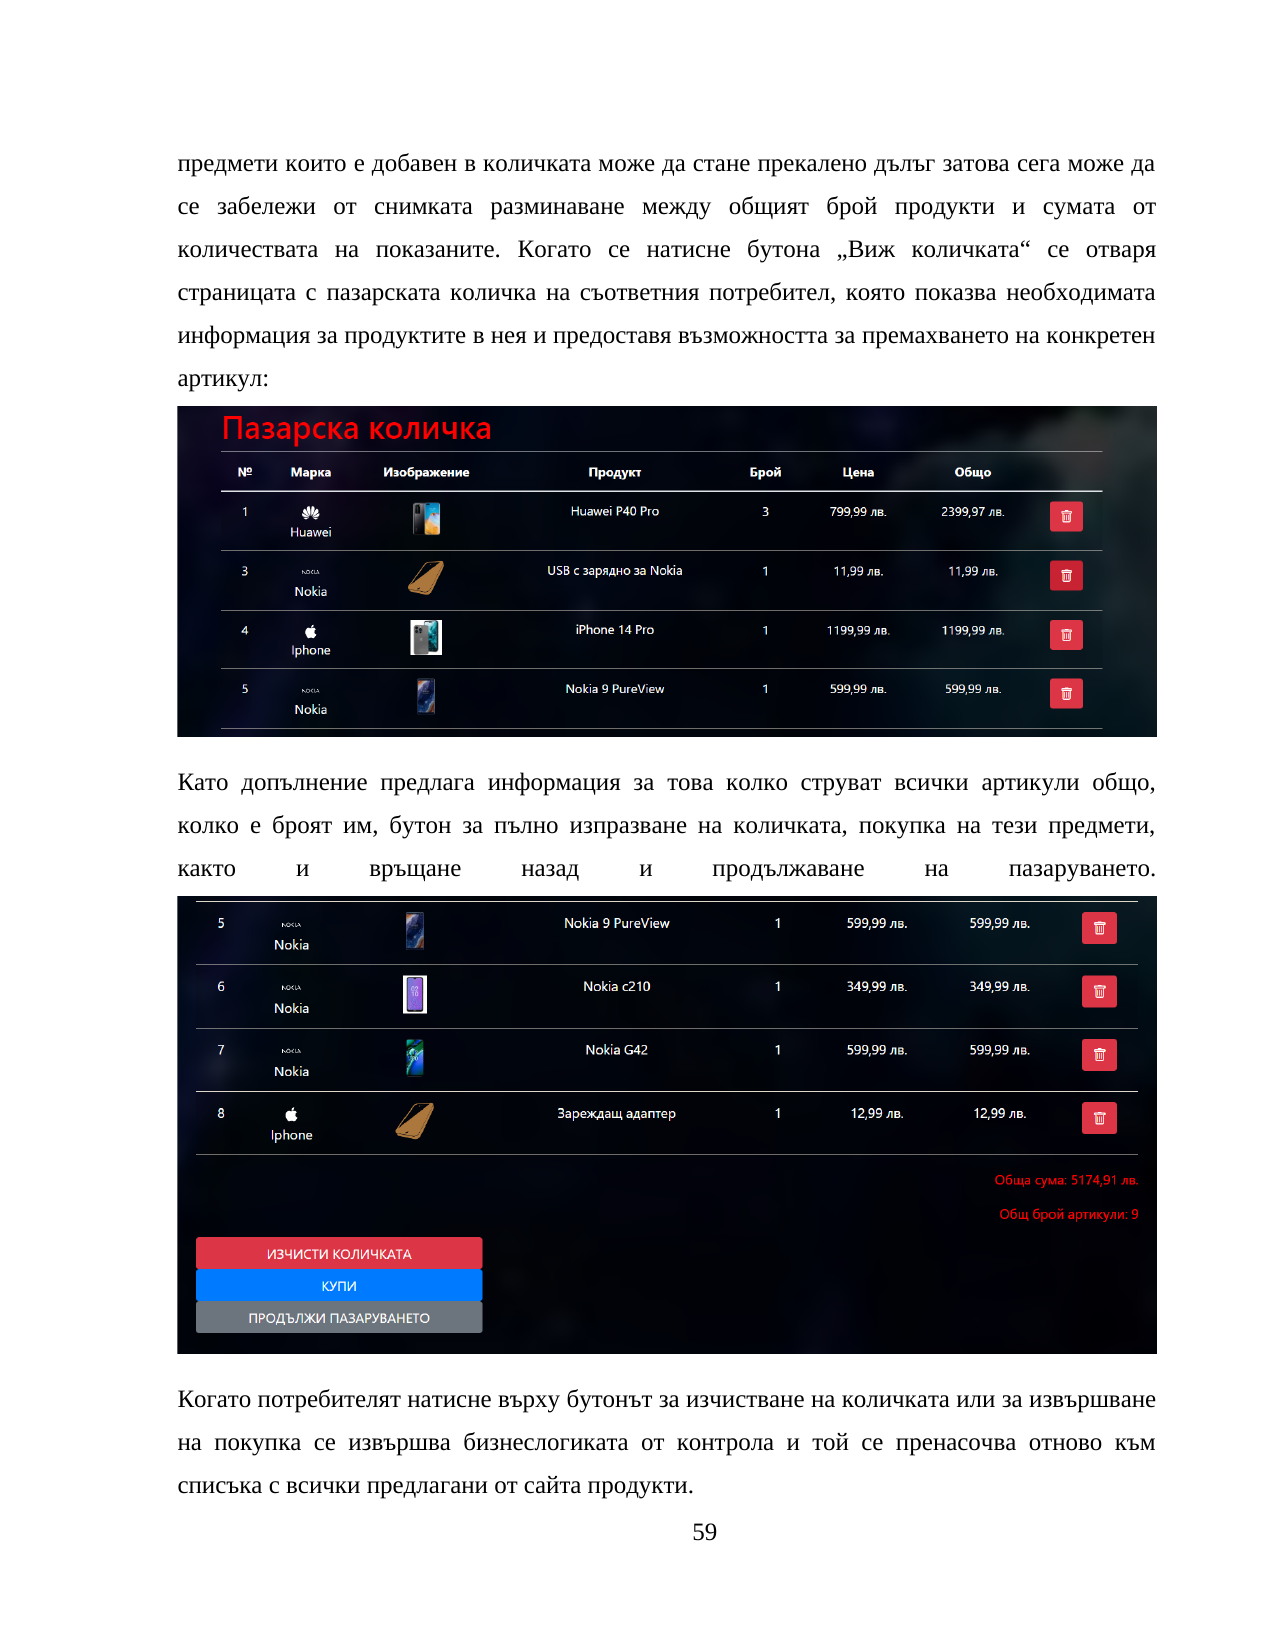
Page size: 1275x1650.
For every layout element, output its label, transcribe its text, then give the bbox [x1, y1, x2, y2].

picture [177, 896, 1157, 1354]
text Като допълнение предлага информация за това колко струват всички артикули общо, колко е броят им, бутон за пълно изпразване на количката, покупка на тези предмети, както и връщане назад и продължаване на пазаруването. [177, 767, 1157, 896]
text Когато потребителят натисне върху бутонът за изчистване на количката или за извършване на покупка се извършва бизнеслогиката от контрола и той се пренасочва отново към списъка с всички предлагани от сайта продукти. [177, 1384, 1157, 1499]
picture [177, 406, 1157, 737]
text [177, 148, 1157, 406]
